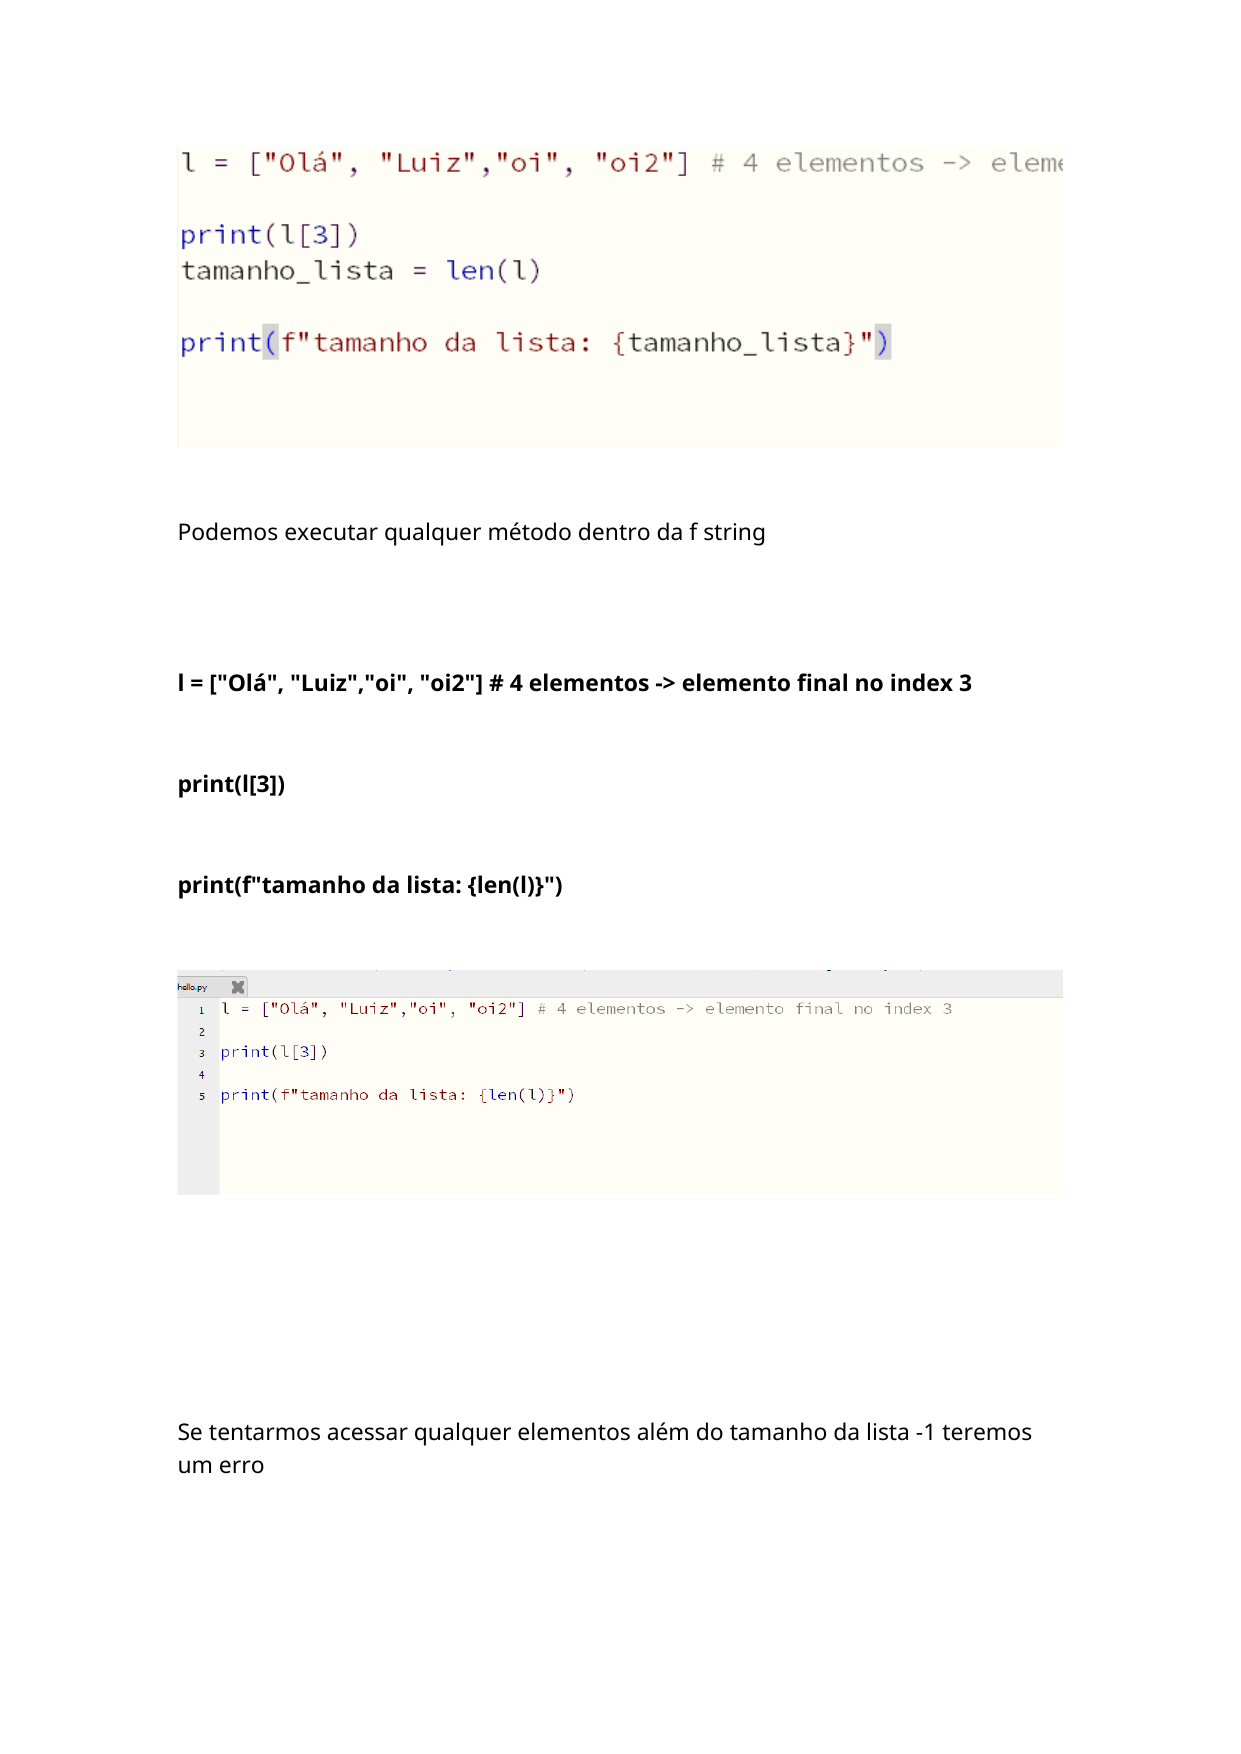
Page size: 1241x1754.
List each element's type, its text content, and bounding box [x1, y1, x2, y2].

text print(f"tamanho da lista: {len(l)}") [177, 869, 1063, 900]
text Se tentarmos acessar qualquer elementos além do tamanho da lista -1 teremos um erro [177, 1415, 1063, 1480]
picture [177, 970, 1063, 1195]
text Podemos executar qualquer método dentro da f string [177, 516, 1063, 547]
picture [177, 147, 1063, 447]
text print(l[3]) [177, 768, 1063, 799]
text l = ["Olá", "Luiz","oi", "oi2"] # 4 elementos -> elemento final no index 3 [177, 667, 1063, 699]
